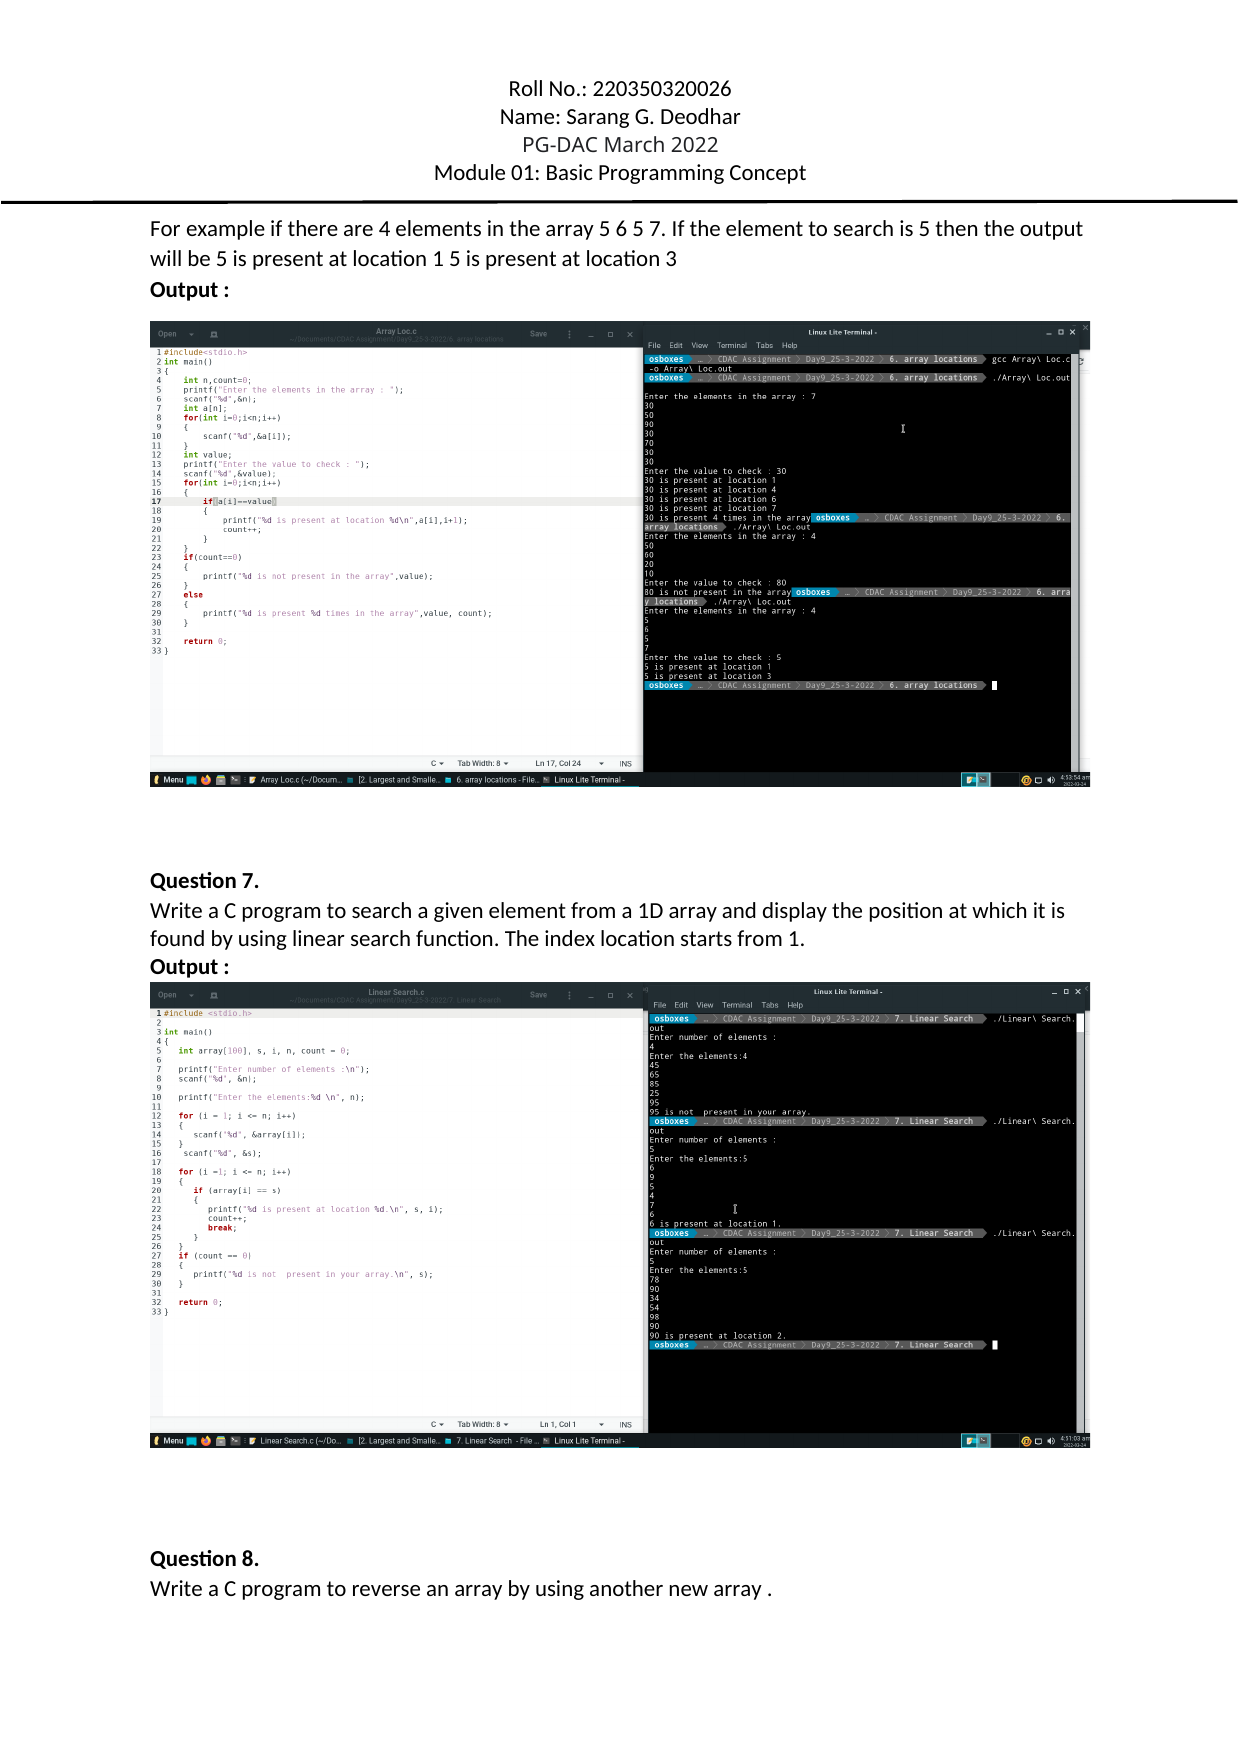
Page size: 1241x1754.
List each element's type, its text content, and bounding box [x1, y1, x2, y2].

text Write a C program to reverse an array by using another new array . [150, 1574, 1090, 1602]
text Write a C program to search a given element from a 1D array and display the position at which it is found by using linear search function. The index location starts from 1. [150, 896, 1090, 952]
picture [150, 321, 1091, 787]
text Question 7. [150, 866, 1090, 894]
text Output : [150, 952, 1090, 980]
text Question 8. [150, 1544, 1090, 1572]
text For example if there are 4 elements in the array 5 6 5 7. If the element to search is 5 then the output will be 5 is present at location 1 5 is present at location 3 [150, 214, 1090, 272]
picture [150, 982, 1091, 1448]
text Output : [150, 275, 1090, 303]
